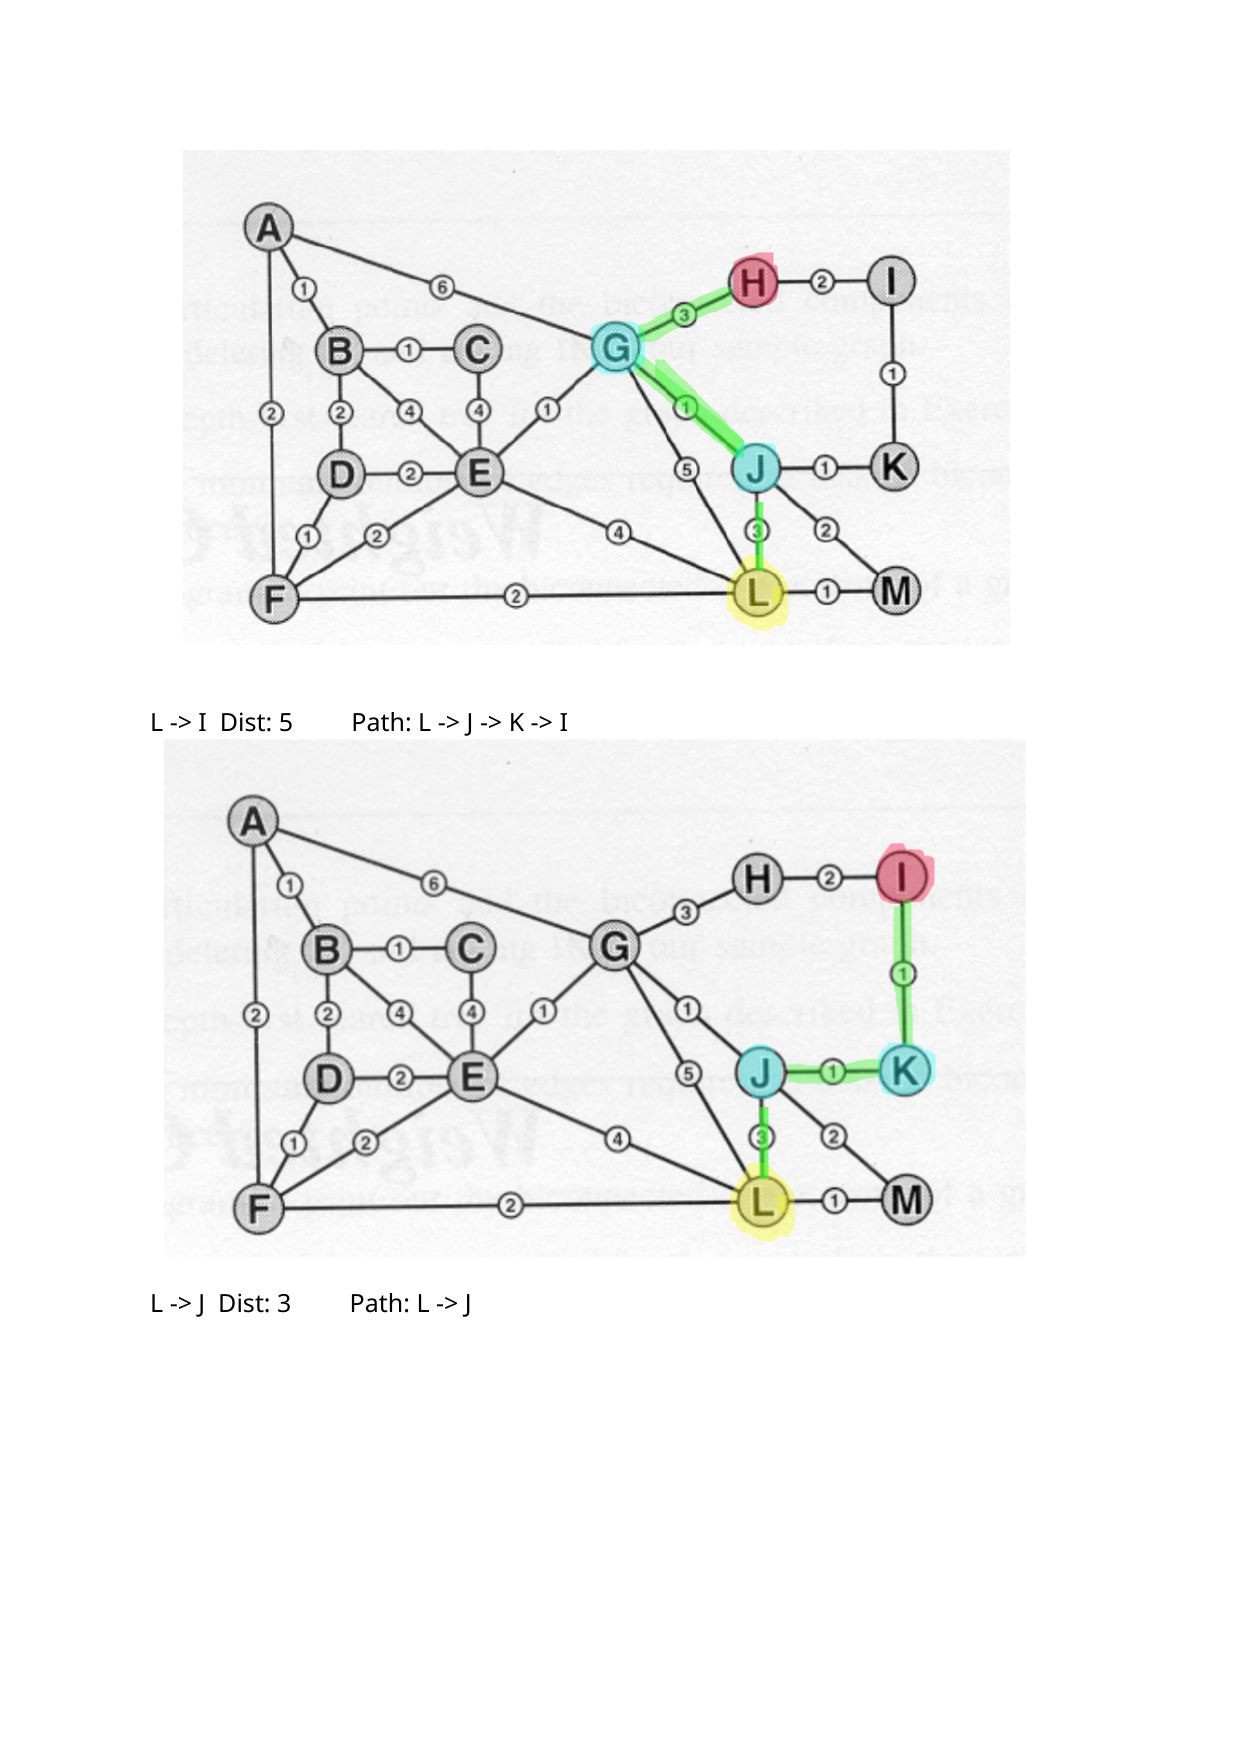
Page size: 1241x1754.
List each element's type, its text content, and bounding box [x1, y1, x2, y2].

text L -> J Dist: 3 Path: L -> J [150, 1286, 1090, 1319]
picture [150, 150, 1091, 671]
text L -> I Dist: 5 Path: L -> J -> K -> I [150, 704, 1090, 738]
picture [150, 738, 1091, 1286]
